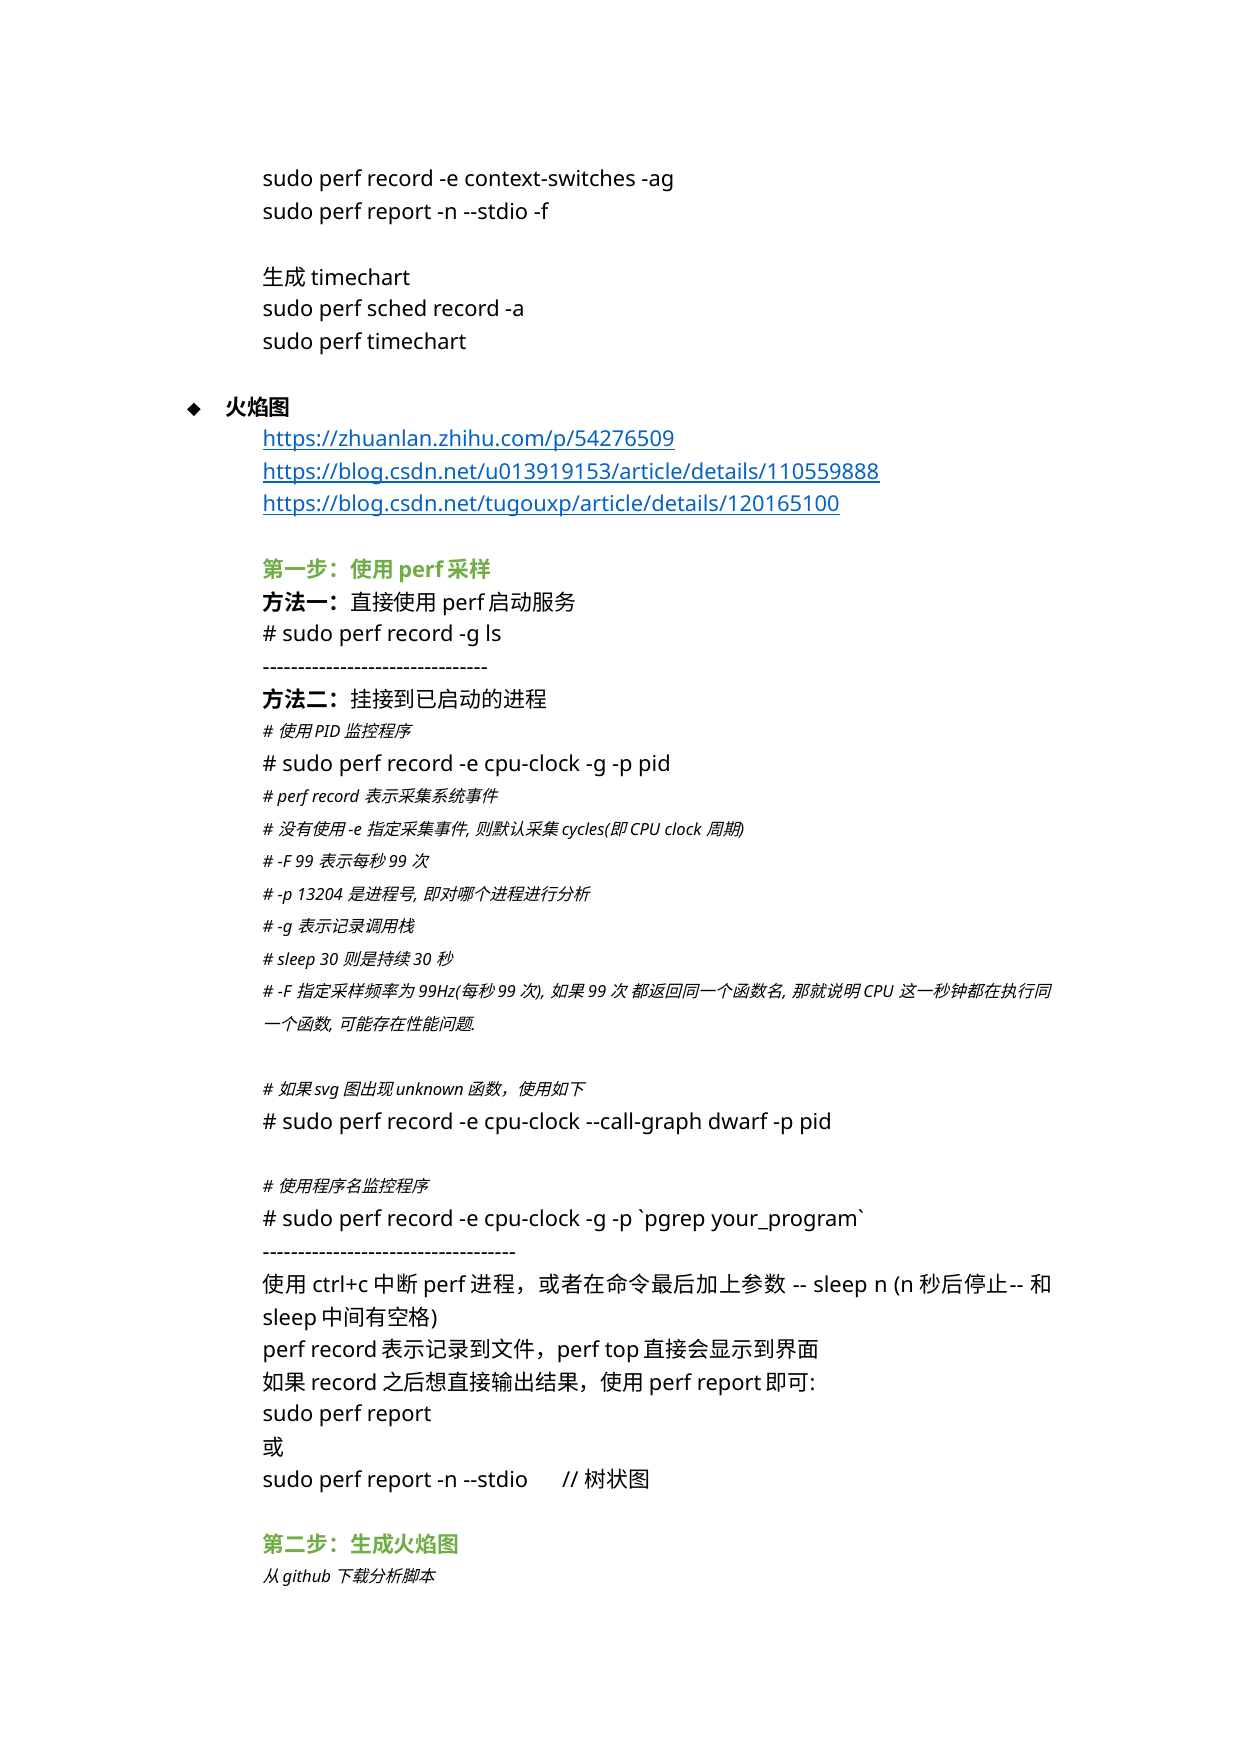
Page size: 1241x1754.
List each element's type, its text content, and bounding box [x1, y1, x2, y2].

text perf record表示记录到文件，perf top直接会显示到界面 [262, 1332, 1053, 1364]
text ------------------------------------ [262, 1234, 1053, 1267]
text sudo perf record -e context-switches -ag [262, 162, 1053, 194]
text 方法一：直接使用perf启动服务 [262, 584, 1053, 617]
text sudo perf sched record -a [262, 292, 1053, 324]
text # 没有使用 -e 指定采集事件, 则默认采集 cycles(即 CPU clock 周期) [262, 812, 1053, 844]
text # 使用PID监控程序 [262, 714, 1053, 747]
text 第一步：使用perf采样 [262, 552, 1053, 584]
list 火焰图 [187, 389, 1053, 422]
text # sudo perf record -g ls [262, 617, 1053, 649]
text 生成timechart [262, 259, 1053, 292]
text sudo perf timechart [262, 324, 1053, 357]
text 第二步：生成火焰图 [262, 1527, 1053, 1559]
text # sudo perf record -e cpu-clock -g -p pid [262, 747, 1053, 779]
text sudo perf report [262, 1397, 1053, 1429]
text https://zhuanlan.zhihu.com/p/54276509 [262, 422, 1053, 454]
text # 使用程序名监控程序 [262, 1169, 1053, 1202]
text sudo perf report -n --stdio // 树状图 [262, 1462, 1053, 1494]
text https://blog.csdn.net/tugouxp/article/details/120165100 [262, 487, 1053, 519]
text 方法二：挂接到已启动的进程 [262, 682, 1053, 714]
text sudo perf report -n --stdio -f [262, 194, 1053, 227]
text # sudo perf record -e cpu-clock --call-graph dwarf -p pid [262, 1104, 1053, 1137]
text 从github下载分析脚本 [262, 1559, 1053, 1592]
text # perf record 表示采集系统事件 [262, 779, 1053, 812]
text https://blog.csdn.net/u013919153/article/details/110559888 [262, 454, 1053, 487]
text 使用ctrl+c中断perf进程，或者在命令最后加上参数 -- sleep n (n秒后停止-- 和sleep中间有空格) [262, 1267, 1053, 1332]
text # -F 指定采样频率为 99Hz(每秒99次), 如果 99次 都返回同一个函数名, 那就说明 CPU 这一秒钟都在执行同一个函数, 可能存在性能问题. [262, 974, 1053, 1039]
text # sudo perf record -e cpu-clock -g -p `pgrep your_program` [262, 1202, 1053, 1234]
text 如果record之后想直接输出结果，使用perf report即可: [262, 1364, 1053, 1397]
text # -p 13204 是进程号, 即对哪个进程进行分析 [262, 877, 1053, 909]
text # 如果svg图出现unknown函数，使用如下 [262, 1072, 1053, 1104]
text # sleep 30 则是持续 30 秒 [262, 942, 1053, 974]
text 或 [262, 1429, 1053, 1462]
text # -g 表示记录调用栈 [262, 909, 1053, 942]
text -------------------------------- [262, 649, 1053, 682]
text # -F 99 表示每秒 99 次 [262, 844, 1053, 877]
